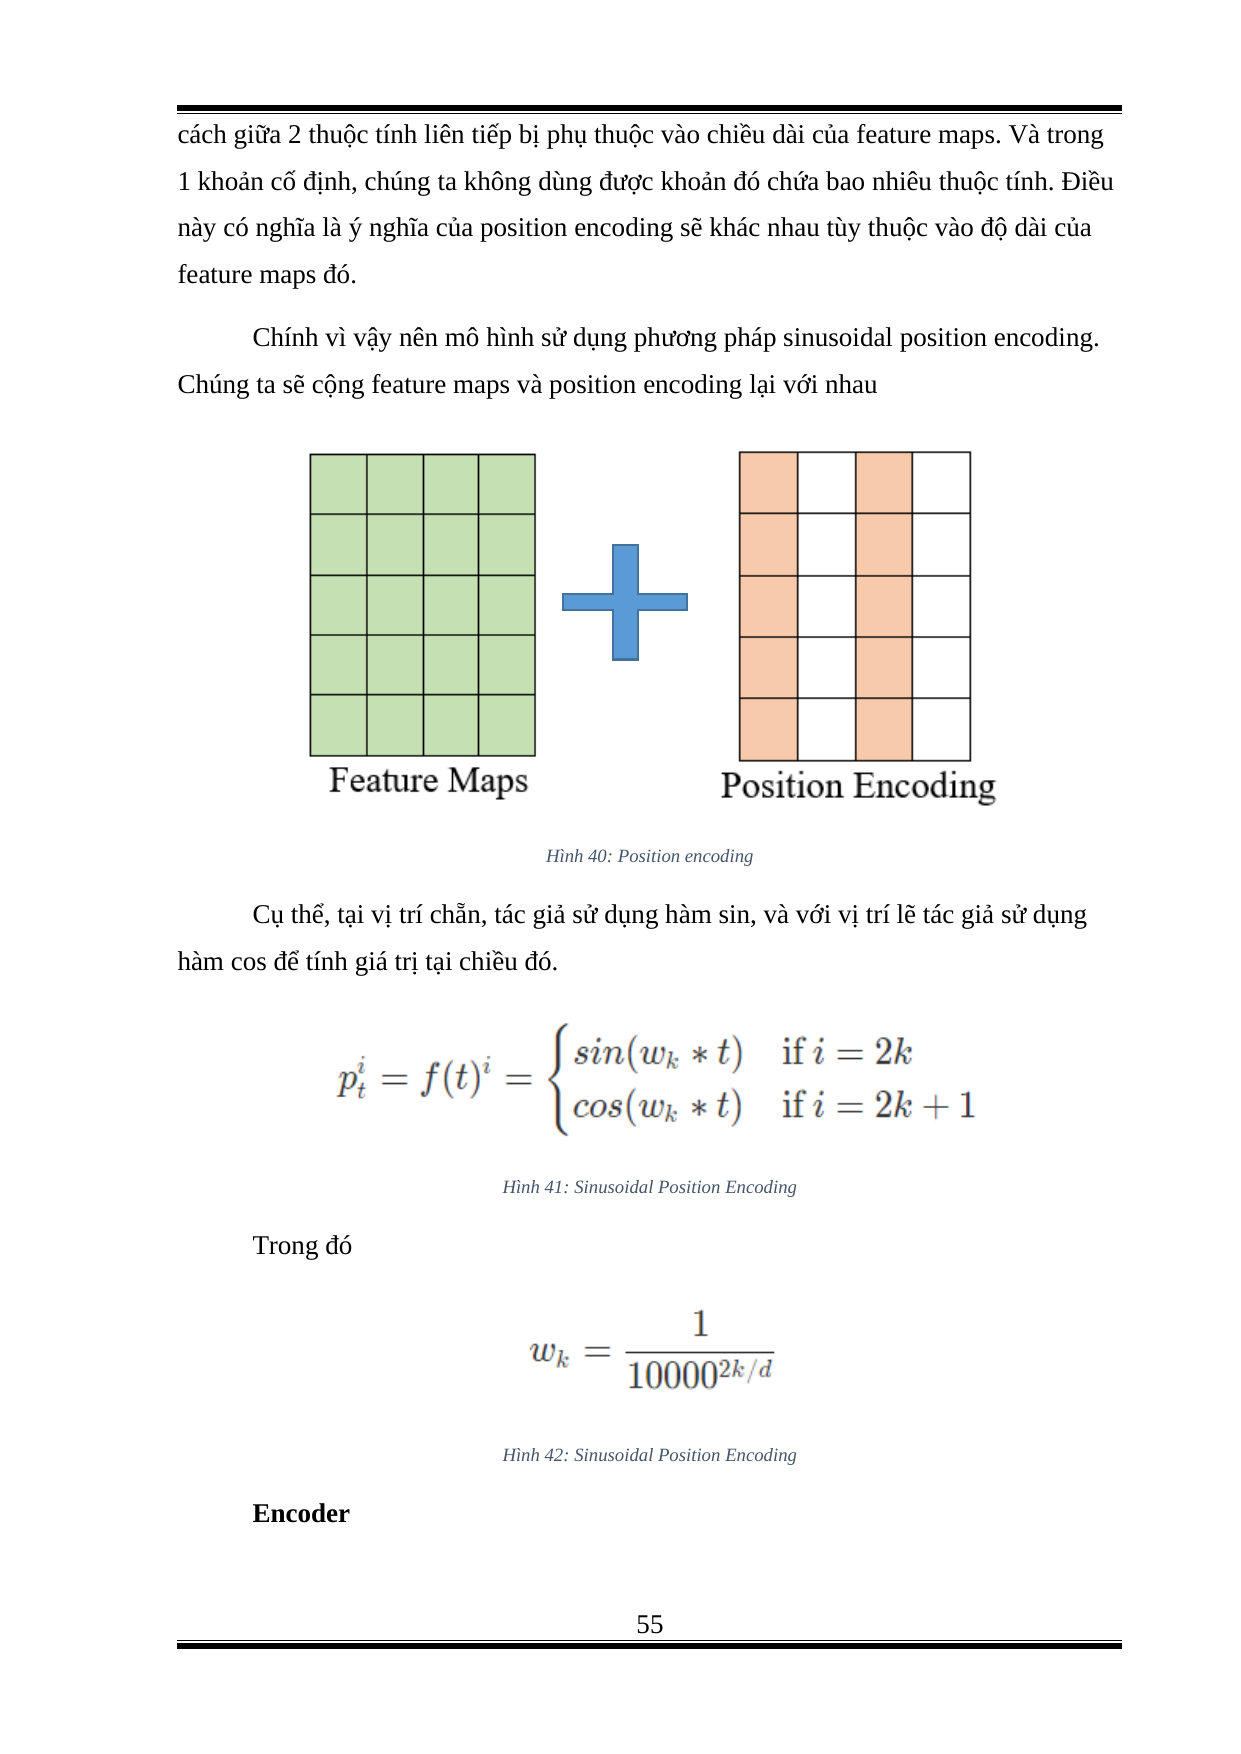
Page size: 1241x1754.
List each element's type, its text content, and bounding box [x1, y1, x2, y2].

text Hình 42: Sinusoidal Position Encoding [177, 1444, 1122, 1465]
text Encoder [177, 1497, 1122, 1528]
picture [284, 1008, 1015, 1144]
picture [711, 436, 1009, 812]
picture [290, 431, 559, 812]
text Hình 40: Position encoding [177, 845, 1122, 867]
text Cụ thể, tại vị trí chẵn, tác giả sử dụng hàm sin, và với vị trí lẽ tác giả sử dụng hàm cos để tính giá trị tại chiều đó. [177, 898, 1122, 976]
text Trong đó [177, 1229, 1122, 1261]
text Hình 41: Sinusoidal Position Encoding [177, 1176, 1122, 1198]
picture [491, 1292, 809, 1412]
text Chính vì vậy nên mô hình sử dụng phương pháp sinusoidal position encoding. Chúng ta sẽ cộng feature maps và position encoding lại với nhau [177, 321, 1122, 399]
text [177, 118, 1122, 289]
